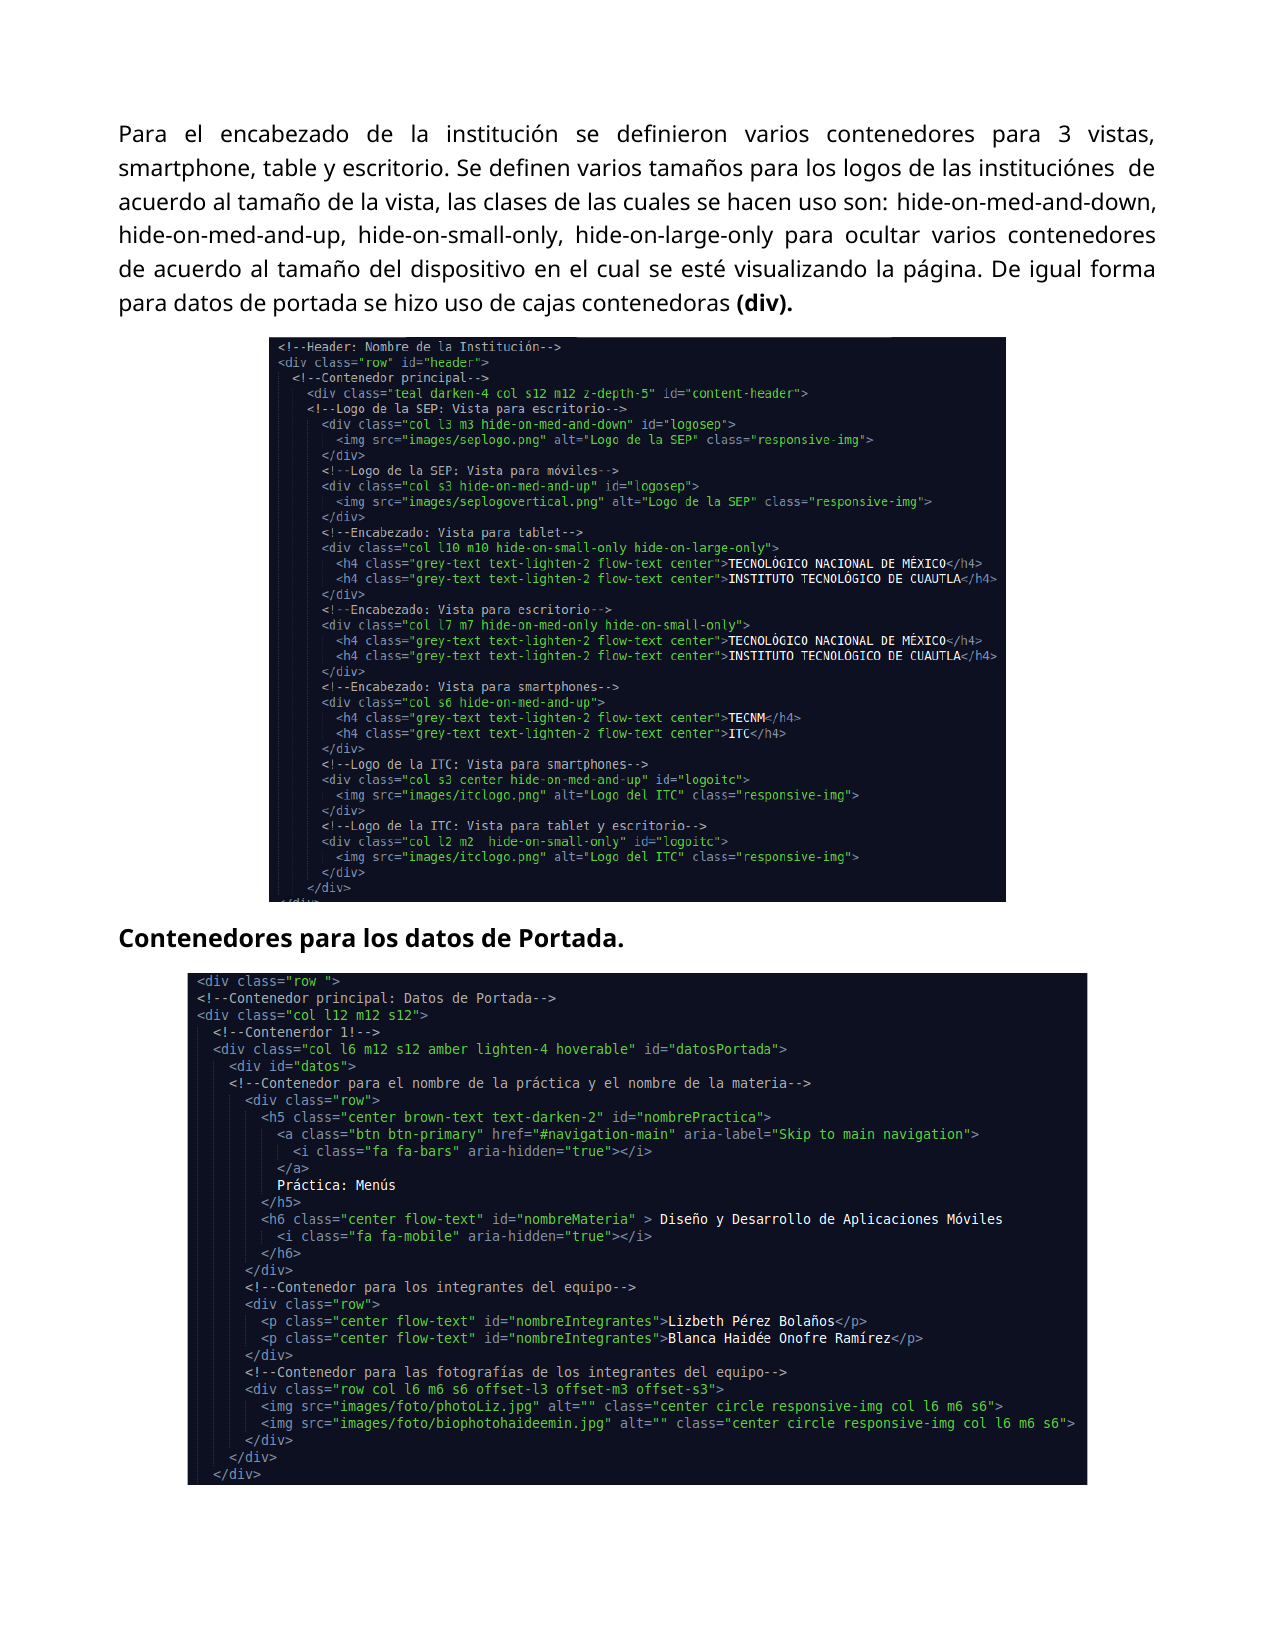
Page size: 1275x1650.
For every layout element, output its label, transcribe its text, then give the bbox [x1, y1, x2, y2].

text Contenedores para los datos de Portada. [118, 920, 1157, 954]
text Para el encabezado de la institución se definieron varios contenedores para 3 vistas, smartphone, table y escritorio. Se definen varios tamaños para los logos de las instituciónes de acuerdo al tamaño de la vista, las clases de las cuales se hacen uso son: hide-on-med-and-down, hide-on-med-and-up, hide-on-small-only, hide-on-large-only para ocultar varios contenedores de acuerdo al tamaño del dispositivo en el cual se esté visualizando la página. De igual forma para datos de portada se hizo uso de cajas contenedoras (div). [118, 118, 1157, 318]
picture [187, 973, 1088, 1485]
picture [269, 337, 1006, 902]
